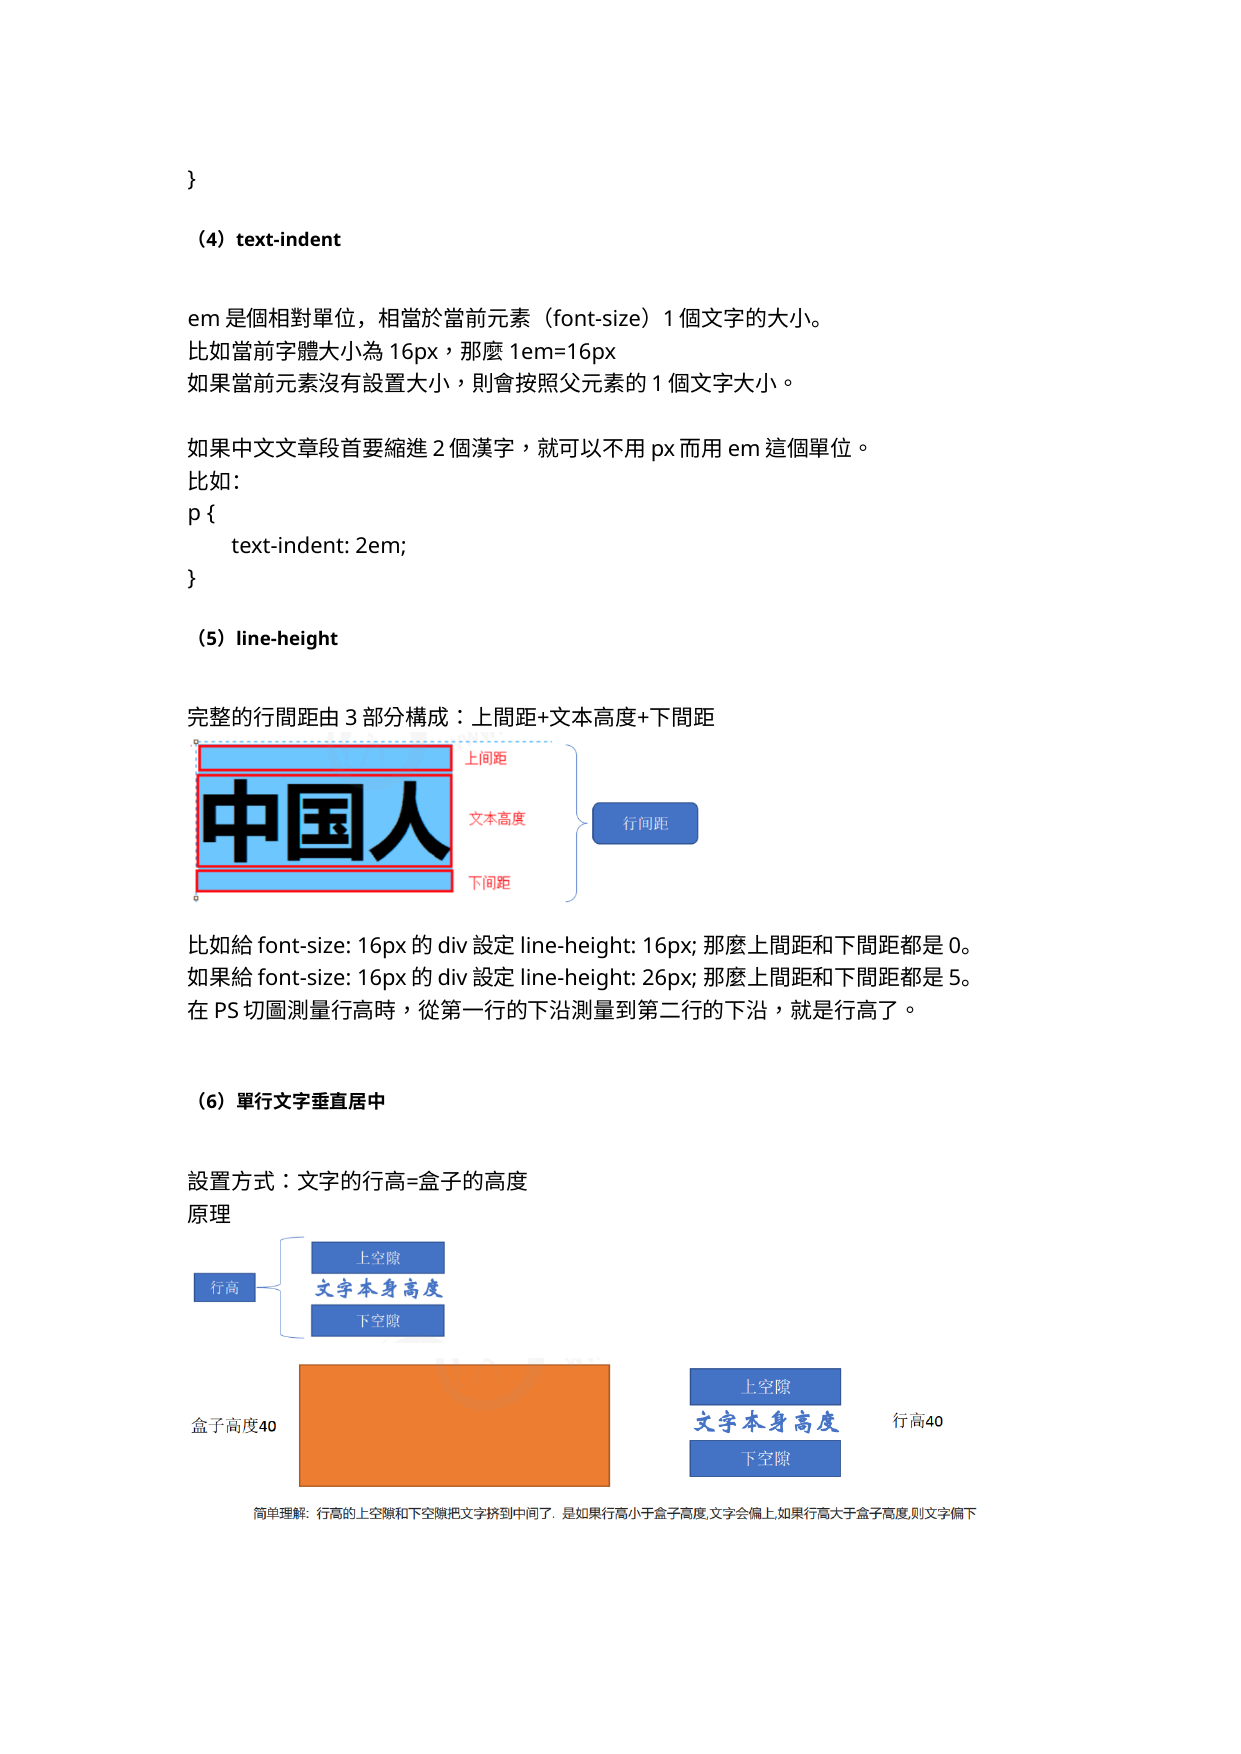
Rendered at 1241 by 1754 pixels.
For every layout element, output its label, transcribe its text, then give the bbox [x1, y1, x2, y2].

text 如果中文文章段首要縮進2個漢字，就可以不用px而用em這個單位。 [187, 431, 1053, 463]
text p { [187, 496, 1053, 528]
text 比如當前字體大小為16px，那麼1em=16px [187, 333, 1053, 366]
text 如果當前元素沒有設置大小，則會按照父元素的1個文字大小。 [187, 366, 1053, 398]
text 比如給font-size: 16px的div設定line-height: 16px; 那麼上間距和下間距都是0。 [187, 927, 1053, 960]
text text-indent: 2em; [187, 528, 1053, 561]
picture [187, 1228, 451, 1343]
text } [187, 162, 1053, 194]
picture [187, 1358, 979, 1526]
text 比如： [187, 463, 1053, 496]
subtitle （6）單行文字垂直居中 [187, 1084, 1053, 1117]
text 如果給font-size: 16px的div設定line-height: 26px; 那麼上間距和下間距都是5。 [187, 960, 1053, 992]
text 在PS切圖測量行高時，從第一行的下沿測量到第二行的下沿，就是行高了。 [187, 992, 1053, 1025]
text 完整的行間距由3部分構成：上間距+文本高度+下間距 [187, 700, 1053, 732]
text } [187, 561, 1053, 593]
text 原理 [187, 1196, 1053, 1229]
subtitle （5）line-height [187, 621, 1053, 653]
subtitle （4）text-indent [187, 222, 1053, 254]
text 設置方式：文字的行高=盒子的高度 [187, 1164, 1053, 1196]
picture [187, 732, 702, 905]
text em是個相對單位，相當於當前元素（font-size）1個文字的大小。 [187, 301, 1053, 333]
